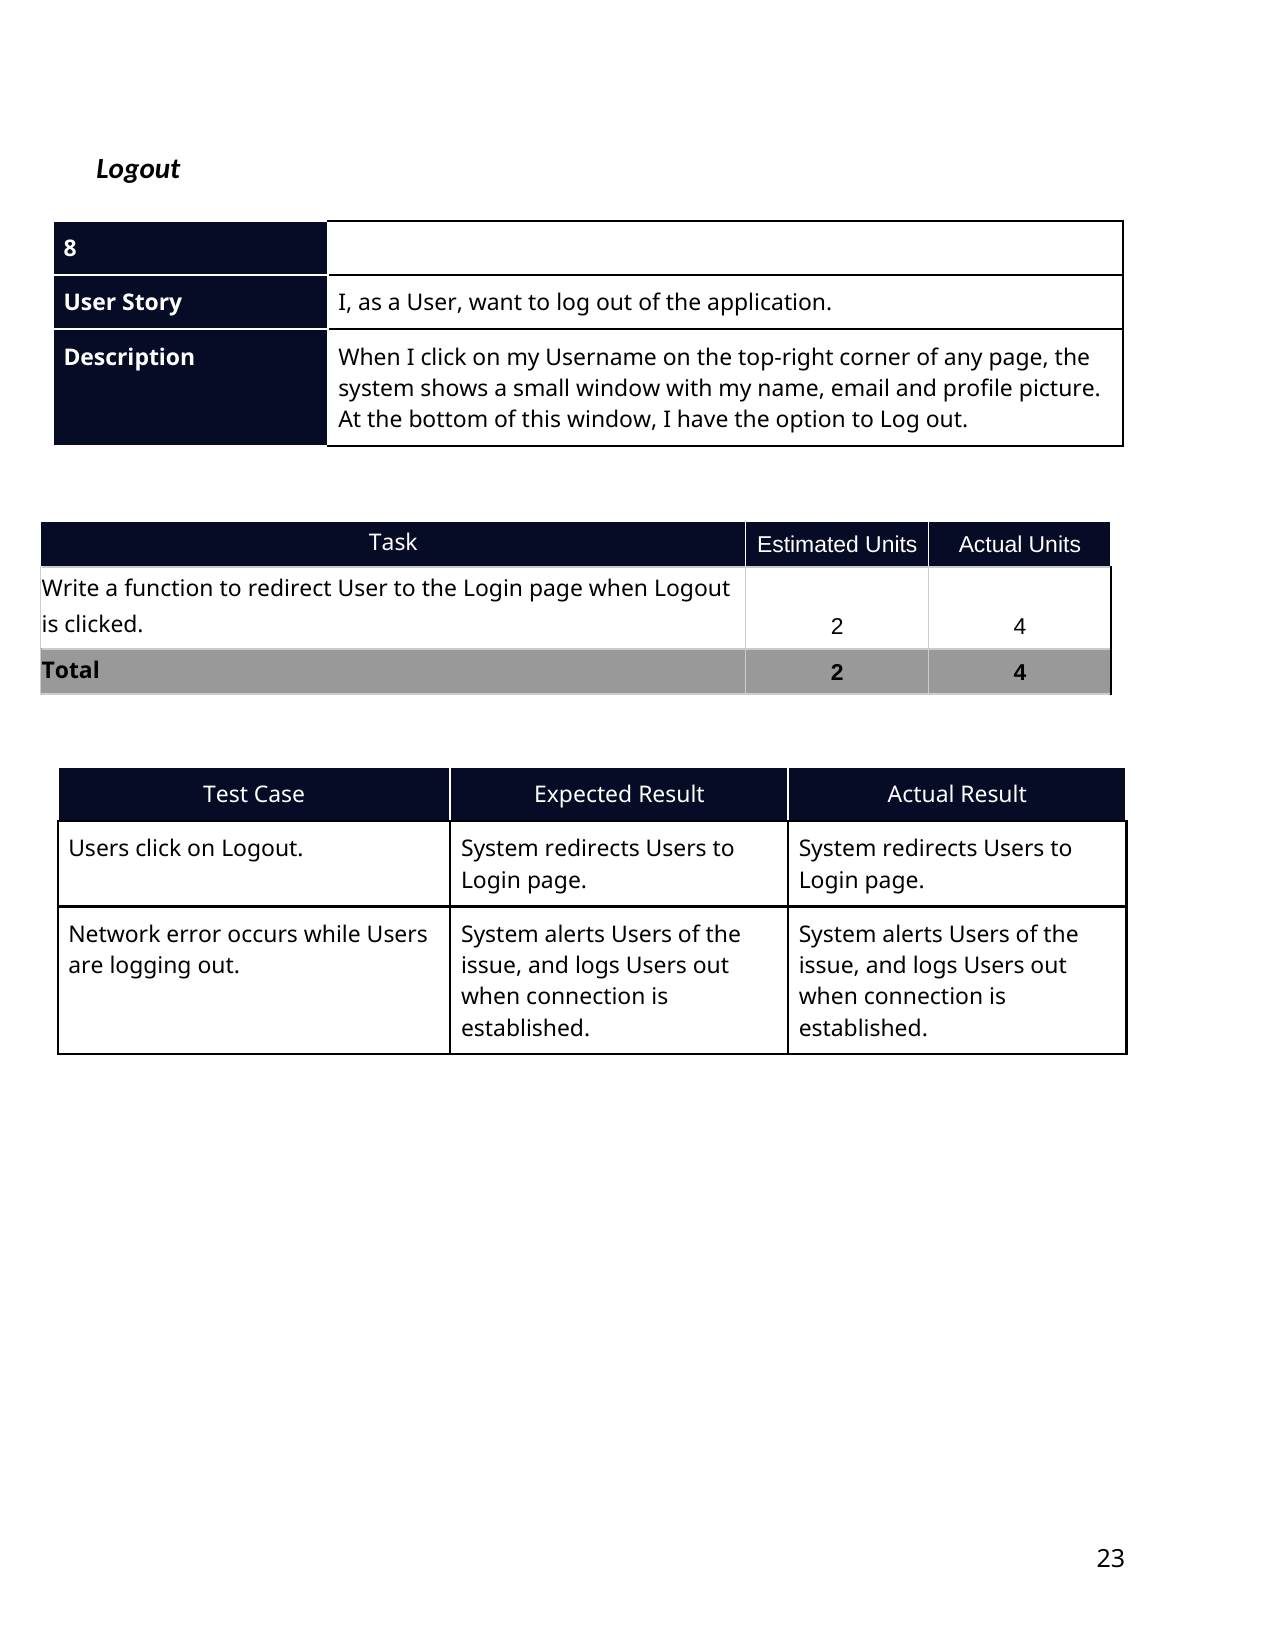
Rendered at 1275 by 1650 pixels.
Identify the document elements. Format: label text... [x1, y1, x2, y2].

table_header Actual Units [929, 522, 1110, 566]
table_cell System alerts Users of the issue, and logs Users out when connection is established. [451, 908, 787, 1053]
table_cell System redirects Users to Login page. [789, 822, 1125, 905]
table_cell When I click on my Username on the top-right corner of any page, the system shows a small window with my name, email and profile picture. At the bottom of this window, I have the option to Log out. [329, 330, 1122, 445]
table_header [329, 222, 1122, 274]
table_header Test Case [59, 768, 449, 820]
table_cell Network error occurs while Users are logging out. [59, 908, 449, 1053]
table_header Actual Result [789, 768, 1125, 820]
table_header Expected Result [451, 768, 787, 820]
table_cell System alerts Users of the issue, and logs Users out when connection is established. [789, 908, 1125, 1053]
table_cell User Story [54, 276, 327, 328]
table_header 8 [54, 222, 327, 274]
table_header Task [41, 522, 745, 566]
table_cell 2 [746, 568, 928, 648]
table_cell 2 [746, 650, 928, 693]
table_cell Total [41, 649, 745, 693]
table_cell 4 [929, 568, 1110, 648]
table_cell Description [54, 330, 327, 445]
table_header Estimated Units [746, 522, 928, 566]
table_cell Users click on Logout. [59, 822, 449, 905]
table_cell Write a function to redirect User to the Login page when Logout is clicked. [41, 567, 745, 648]
subtitle Logout [96, 150, 1125, 186]
table_cell 4 [929, 650, 1110, 693]
table_cell System redirects Users to Login page. [451, 822, 787, 905]
table_cell I, as a User, want to log out of the application. [329, 276, 1122, 328]
